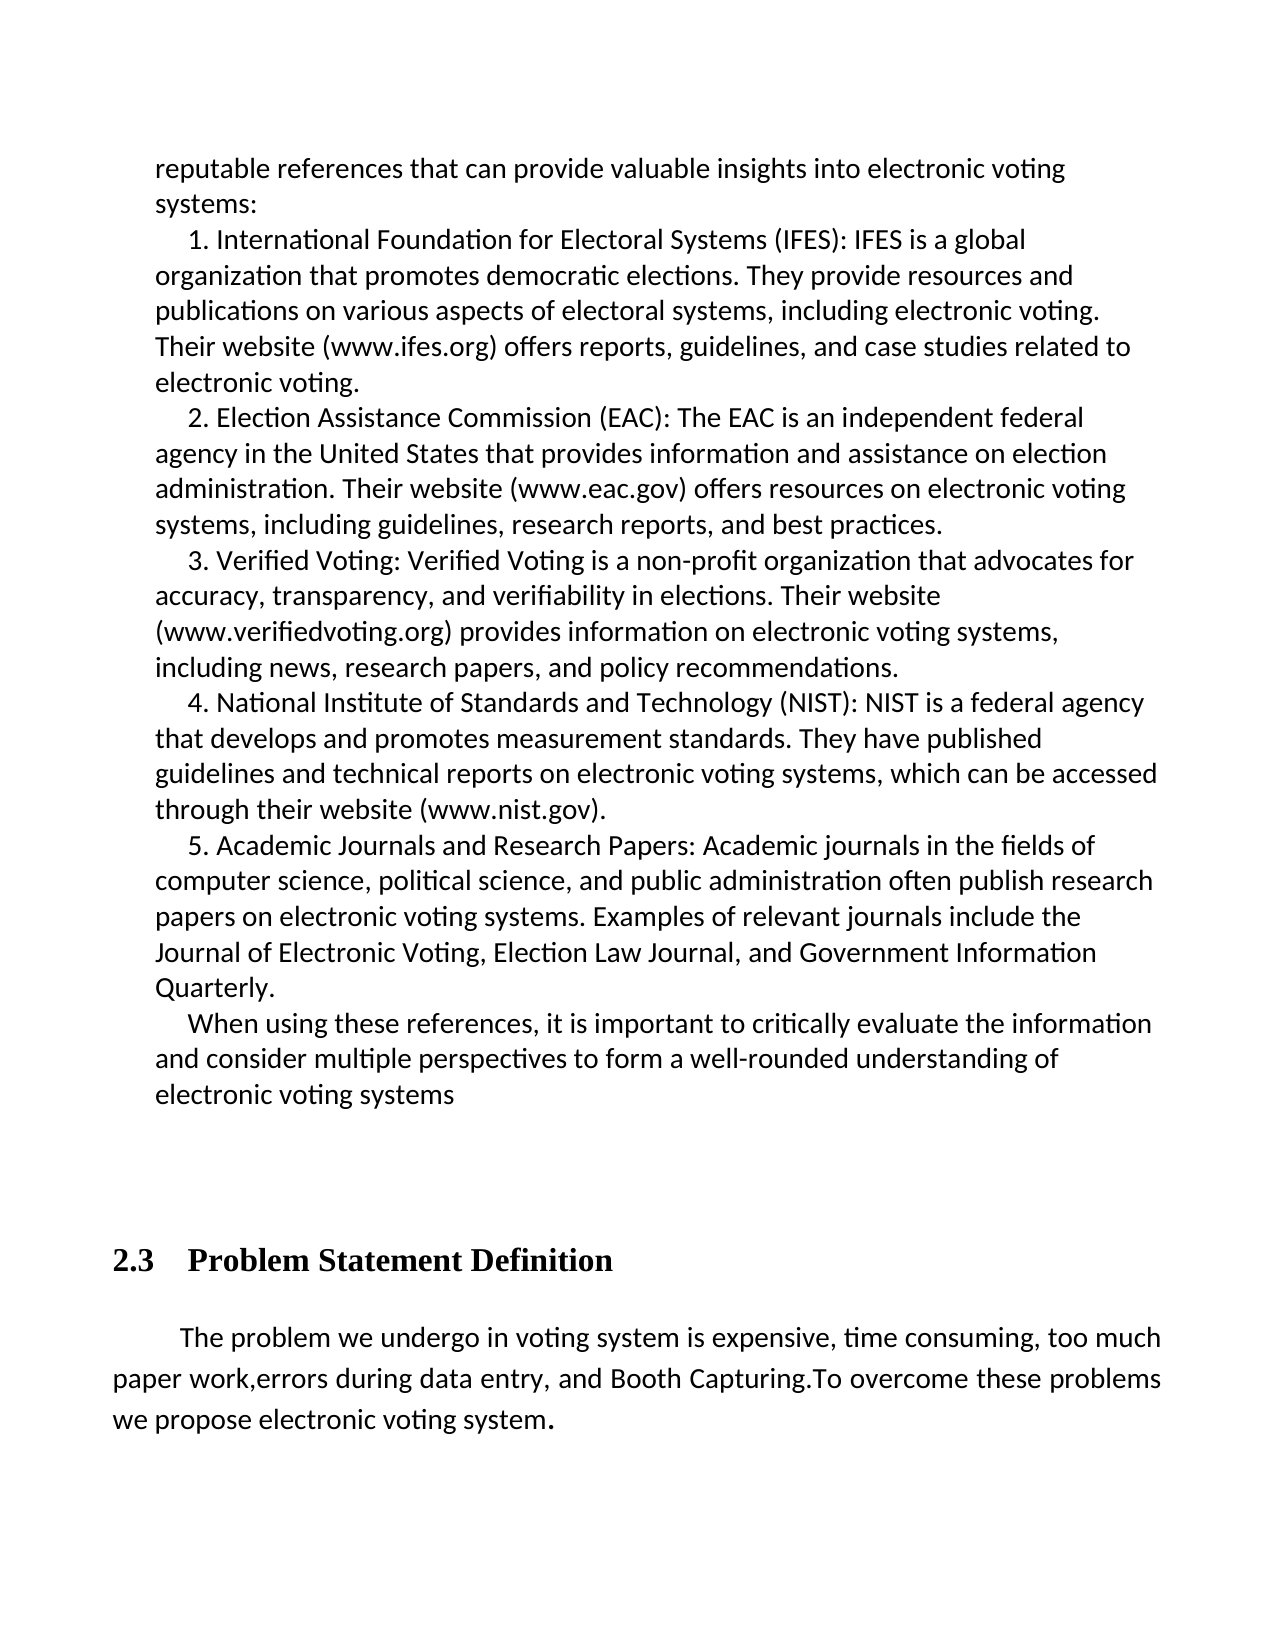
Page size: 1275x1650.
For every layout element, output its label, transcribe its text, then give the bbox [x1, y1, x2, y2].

list 4. National Institute of Standards and Technology (NIST): NIST is a federal agency that develops and promotes measurement standards. They have published guidelines and technical reports on electronic voting systems, which can be accessed through their website (www.nist.gov). [155, 684, 1164, 827]
list 5. Academic Journals and Research Papers: Academic journals in the fields of computer science, political science, and public administration often publish research papers on electronic voting systems. Examples of relevant journals include the Journal of Electronic Voting, Election Law Journal, and Government Information Quarterly. [155, 827, 1164, 1005]
list Problem Statement Definition [112, 1241, 1164, 1279]
list 2. Election Assistance Commission (EAC): The EAC is an independent federal agency in the United States that provides information and assistance on election administration. Their website (www.eac.gov) offers resources on electronic voting systems, including guidelines, research reports, and best practices. [155, 399, 1164, 542]
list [155, 150, 1164, 221]
list When using these references, it is important to critically evaluate the information and consider multiple perspectives to form a well-rounded understanding of electronic voting systems [155, 1005, 1164, 1112]
list 1. International Foundation for Electoral Systems (IFES): IFES is a global organization that promotes democratic elections. They provide resources and publications on various aspects of electoral systems, including electronic voting. Their website (www.ifes.org) offers reports, guidelines, and case studies related to electronic voting. [155, 221, 1164, 399]
list The problem we undergo in voting system is expensive, time consuming, too much paper work,errors during data entry, and Booth Capturing.To overcome these problems we propose electronic voting system. [112, 1319, 1162, 1437]
list 3. Verified Voting: Verified Voting is a non-profit organization that advocates for accuracy, transparency, and verifiability in elections. Their website (www.verifiedvoting.org) provides information on electronic voting systems, including news, research papers, and policy recommendations. [155, 542, 1164, 684]
